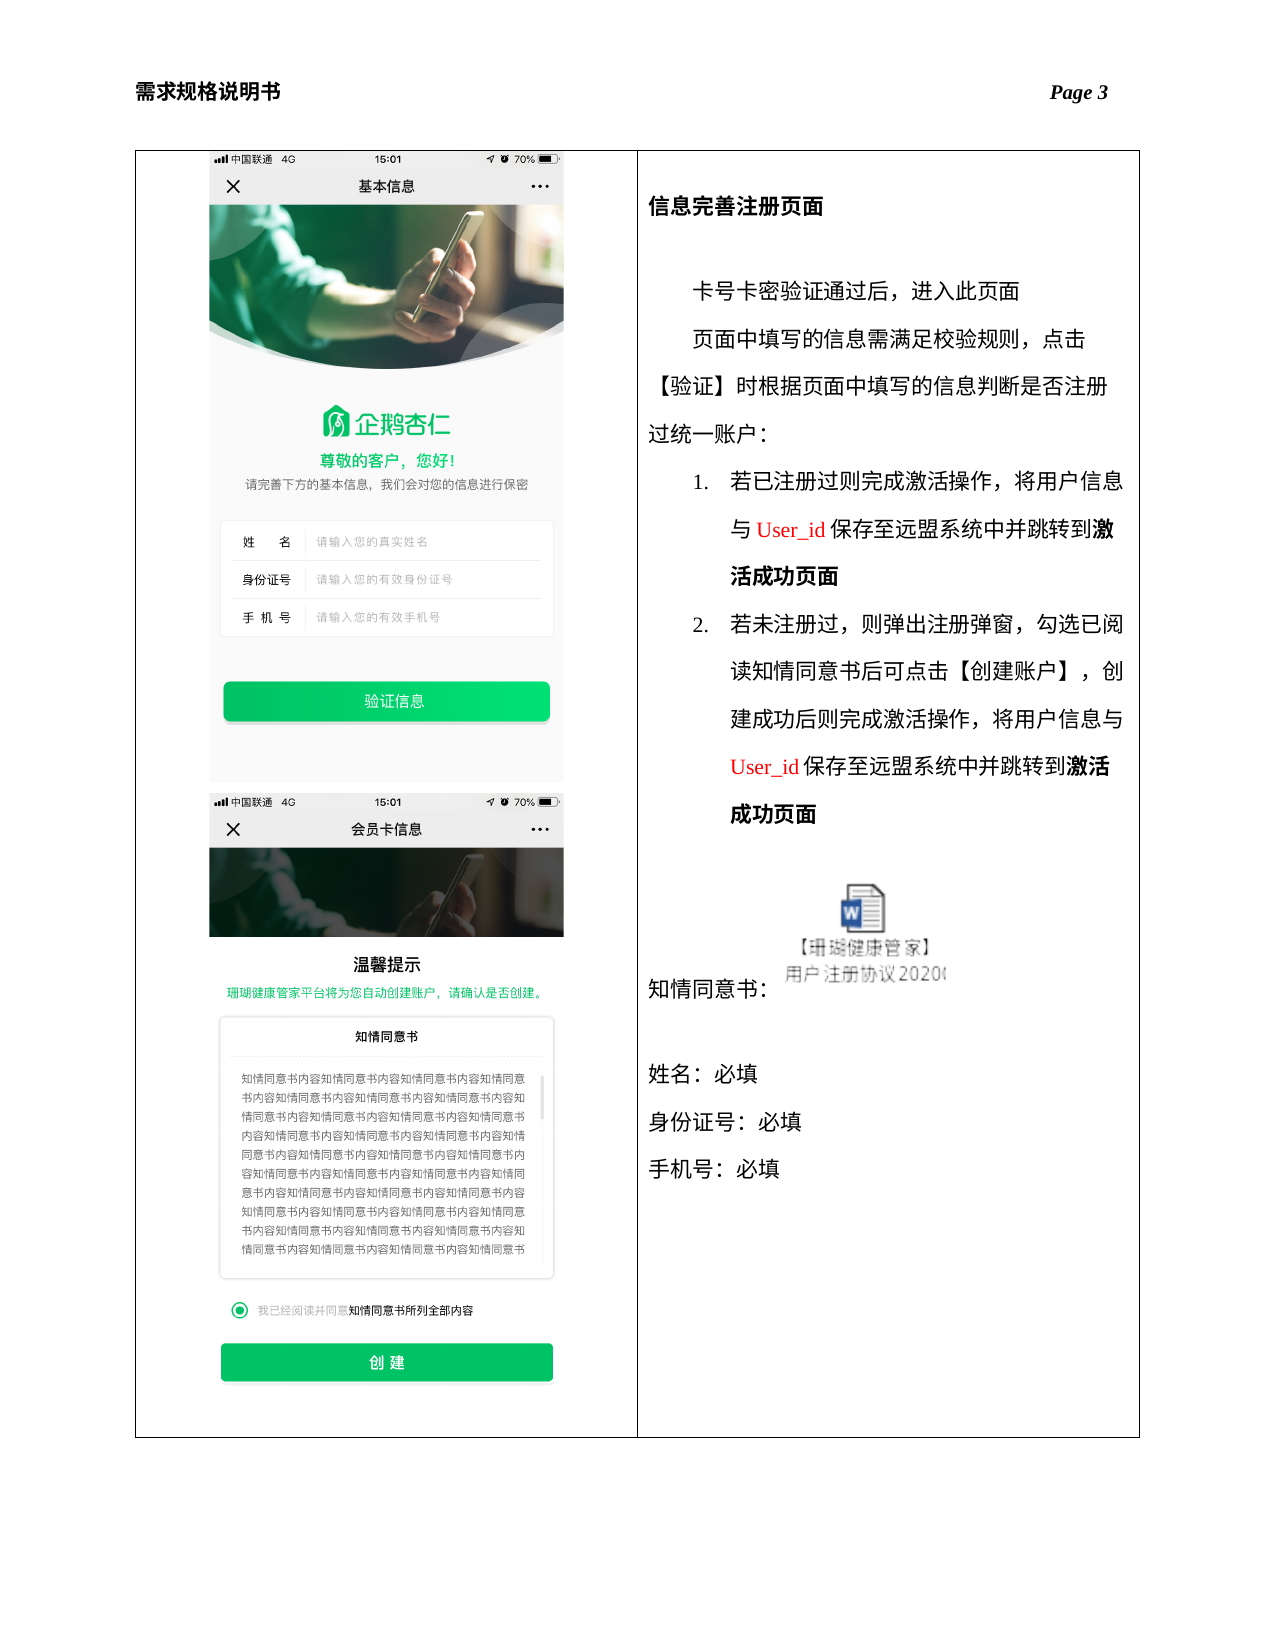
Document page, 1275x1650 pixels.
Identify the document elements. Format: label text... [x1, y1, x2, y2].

picture [209, 793, 564, 1425]
table_cell [136, 151, 637, 1437]
picture [209, 151, 564, 782]
table_cell 信息完善注册页面 卡号卡密验证通过后，进入此页面 页面中填写的信息需满足校验规则，点击【验证】时根据页面中填写的信息判断是否注册过统一账户： 若已注册过则完成激活操作，将用户信息与User_id保存至远盟系统中并跳转到激活成功页面 若未注册过，则弹出注册弹窗，勾选已阅读知情同意书后可点击【创建账户】，创建成功后则完成激活操作，将用户信息与User_id保存至远盟系统中并跳转到激活成功页面 知情同意书： 姓名：必填 身份证号：必填 手机号：必填 [638, 151, 1139, 1437]
